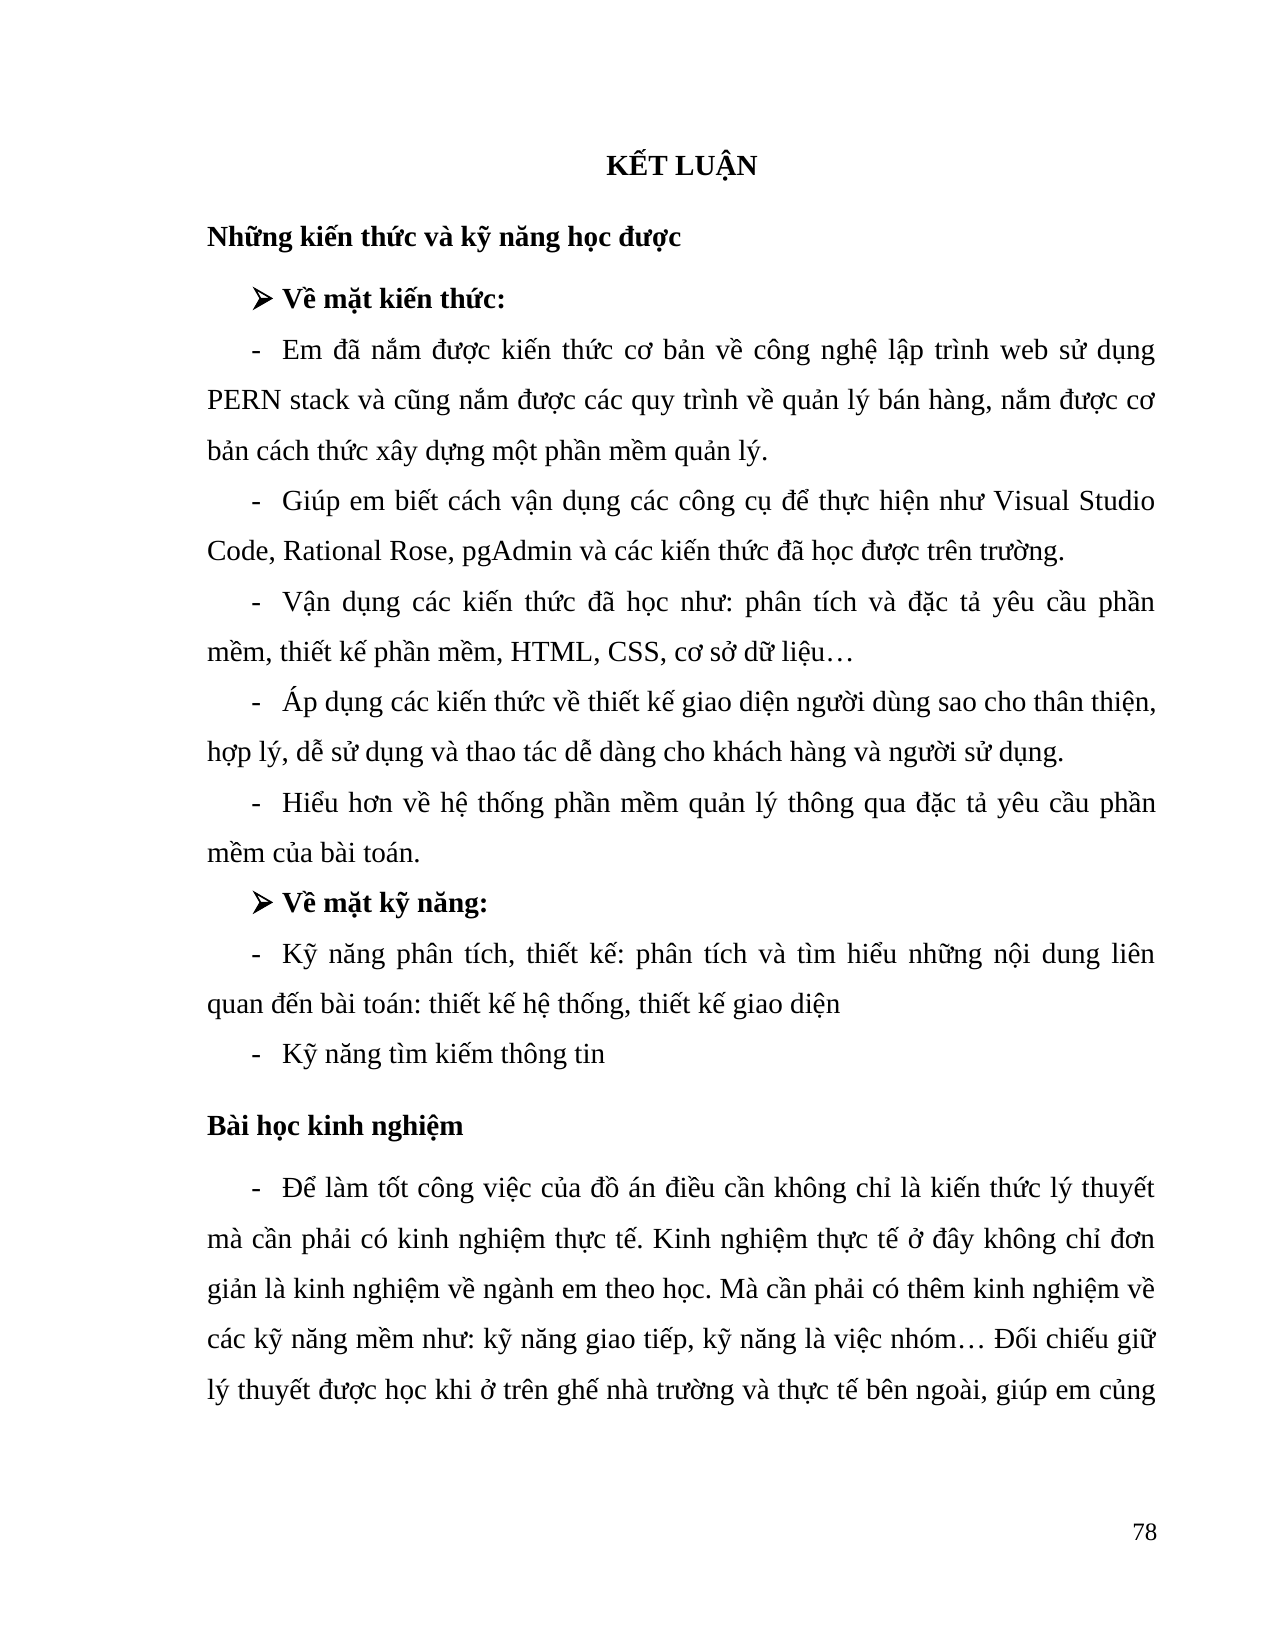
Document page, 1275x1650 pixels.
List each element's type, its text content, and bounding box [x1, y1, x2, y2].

subtitle Bài học kinh nghiệm [207, 1108, 1157, 1141]
list Vận dụng các kiến thức đã học như: phân tích và đặc tả yêu cầu phần mềm, thiết kế phần mềm, HTML, CSS, cơ sở dữ liệu… [207, 584, 1157, 667]
list Về mặt kỹ năng: [207, 886, 1157, 919]
subtitle Những kiến thức và kỹ năng học được [207, 219, 1157, 252]
list Kỹ năng tìm kiếm thông tin [207, 1037, 1157, 1070]
list Giúp em biết cách vận dụng các công cụ để thực hiện như Visual Studio Code, Rational Rose, pgAdmin và các kiến thức đã học được trên trường. [207, 483, 1157, 567]
list Về mặt kiến thức: [207, 282, 1157, 315]
subtitle KẾT LUẬN [207, 148, 1157, 181]
list Kỹ năng phân tích, thiết kế: phân tích và tìm hiểu những nội dung liên quan đến bài toán: thiết kế hệ thống, thiết kế giao diện [207, 936, 1157, 1020]
list Áp dụng các kiến thức về thiết kế giao diện người dùng sao cho thân thiện, hợp lý, dễ sử dụng và thao tác dễ dàng cho khách hàng và người sử dụng. [207, 684, 1157, 768]
list Hiểu hơn về hệ thống phần mềm quản lý thông qua đặc tả yêu cầu phần mềm của bài toán. [207, 785, 1157, 869]
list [207, 1171, 1157, 1405]
list Em đã nắm được kiến thức cơ bản về công nghệ lập trình web sử dụng PERN stack và cũng nắm được các quy trình về quản lý bán hàng, nắm được cơ bản cách thức xây dựng một phần mềm quản lý. [207, 332, 1157, 466]
